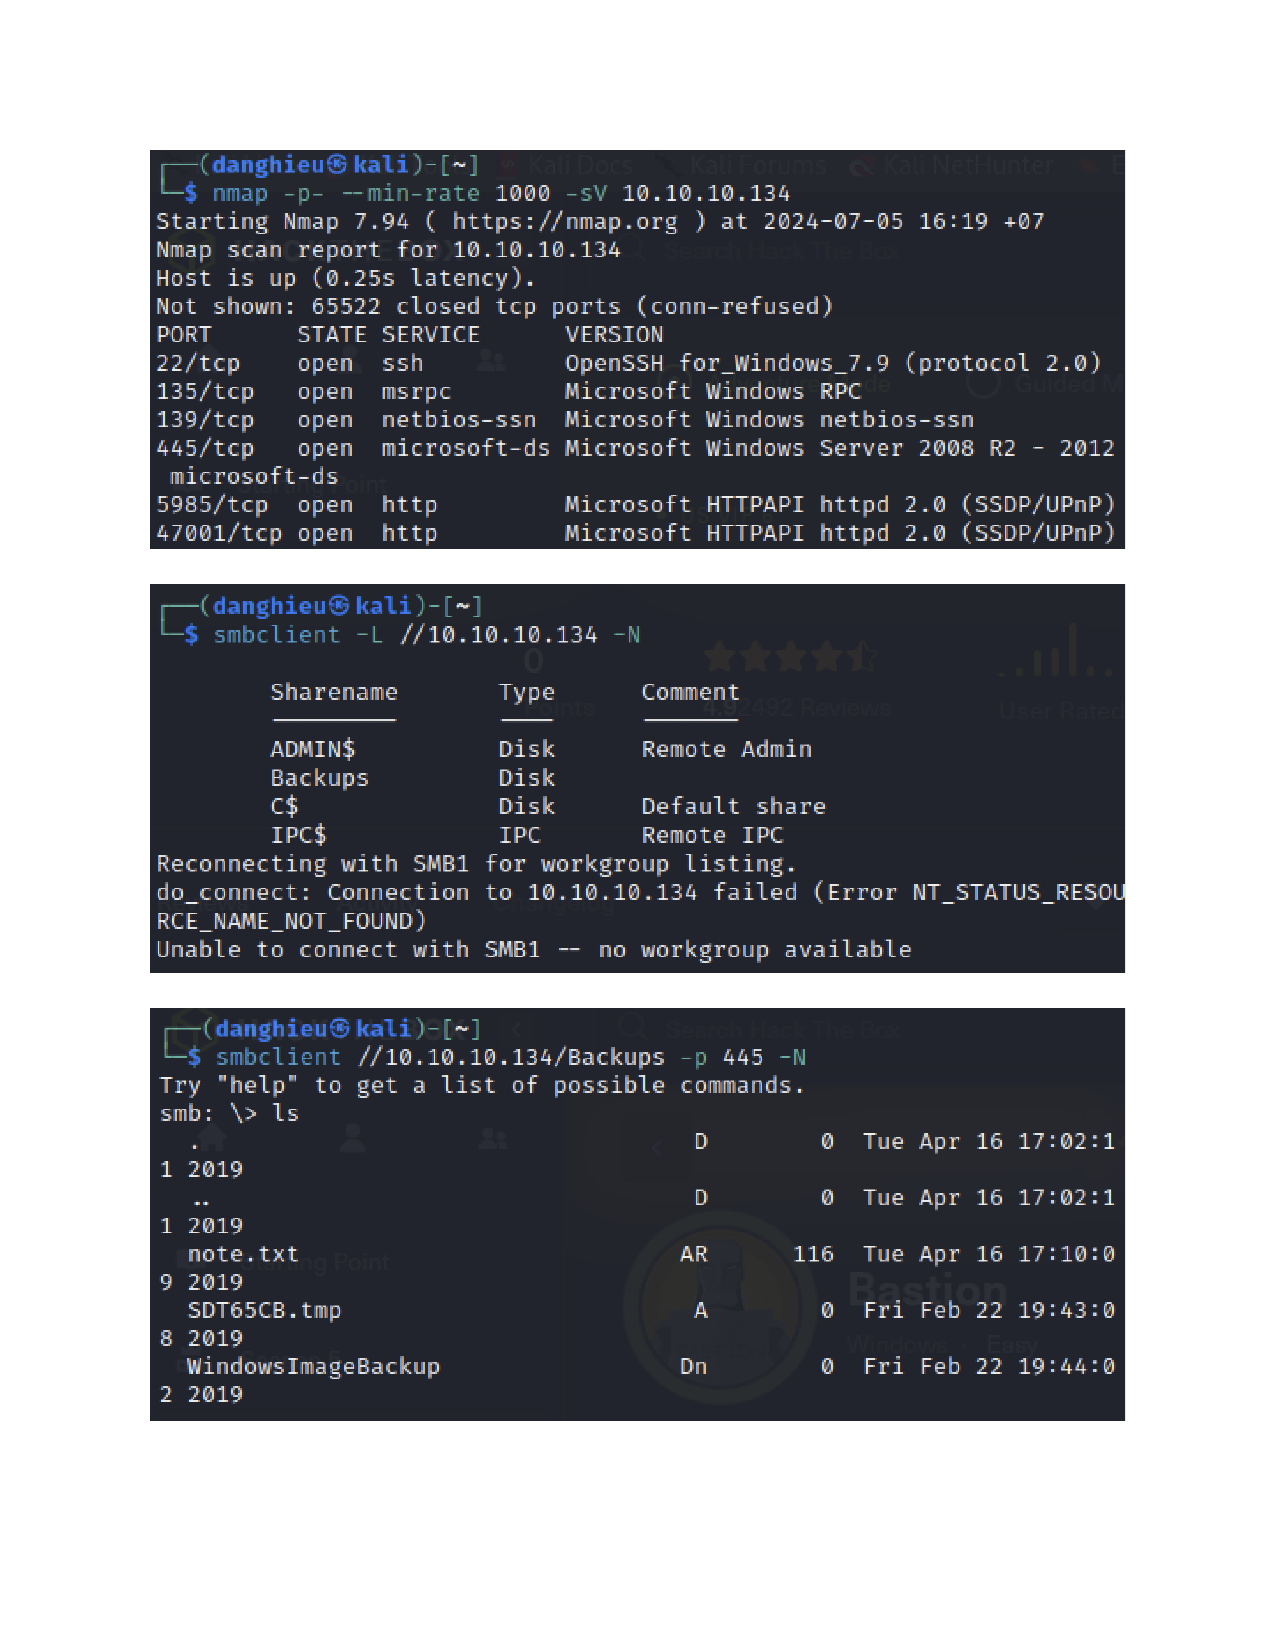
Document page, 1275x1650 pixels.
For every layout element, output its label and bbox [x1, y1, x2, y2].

picture [150, 1008, 1125, 1421]
picture [150, 150, 1125, 549]
picture [150, 584, 1125, 973]
